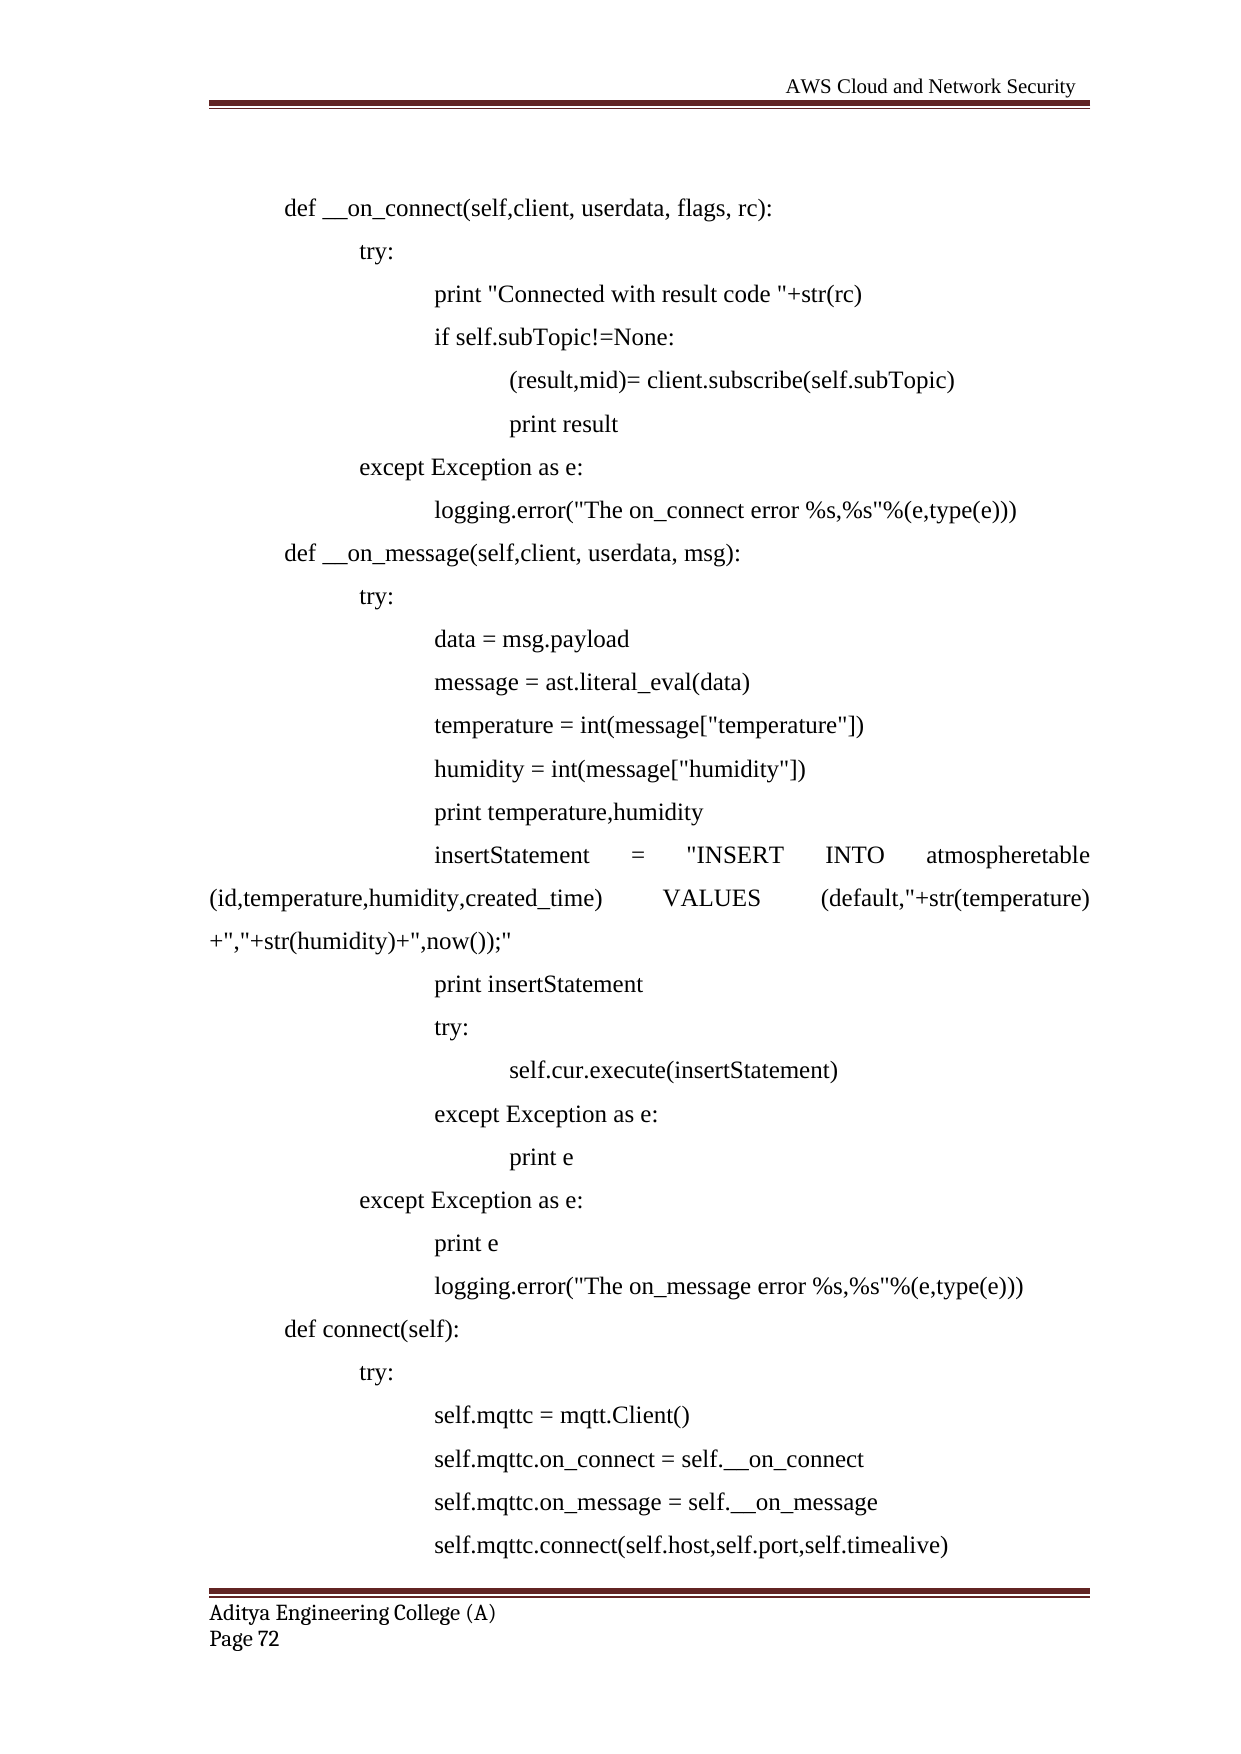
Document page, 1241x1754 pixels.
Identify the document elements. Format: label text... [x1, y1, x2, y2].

text data = msg.payload [209, 624, 1090, 653]
text self.mqttc.on_connect = self.__on_connect [209, 1444, 1090, 1472]
text print "Connected with result code "+str(rc) [209, 279, 1090, 308]
text self.mqttc.on_message = self.__on_message [209, 1487, 1090, 1516]
text except Exception as e: [209, 1099, 1090, 1127]
text (result,mid)= client.subscribe(self.subTopic) [209, 366, 1090, 394]
text print e [209, 1142, 1090, 1171]
text self.mqttc = mqtt.Client() [209, 1401, 1090, 1429]
text def __on_connect(self,client, userdata, flags, rc): [209, 193, 1090, 222]
text logging.error("The on_message error %s,%s"%(e,type(e))) [209, 1271, 1090, 1300]
text def connect(self): [209, 1314, 1090, 1343]
text self.cur.execute(insertStatement) [209, 1056, 1090, 1084]
text except Exception as e: [209, 452, 1090, 481]
text print e [209, 1228, 1090, 1257]
text def __on_message(self,client, userdata, msg): [209, 538, 1090, 567]
text print temperature,humidity [209, 797, 1090, 826]
text self.mqttc.connect(self.host,self.port,self.timealive) [209, 1530, 1090, 1559]
text logging.error("The on_connect error %s,%s"%(e,type(e))) [209, 495, 1090, 524]
text print insertStatement [209, 969, 1090, 998]
text try: [209, 236, 1090, 265]
text humidity = int(message["humidity"]) [209, 754, 1090, 782]
text print result [209, 409, 1090, 437]
text except Exception as e: [209, 1185, 1090, 1214]
text message = ast.literal_eval(data) [209, 667, 1090, 696]
text temperature = int(message["temperature"]) [209, 711, 1090, 739]
text try: [209, 581, 1090, 610]
text insertStatement = "INSERT INTO atmospheretable (id,temperature,humidity,created_time) VALUES (default,"+str(temperature)+","+str(humidity)+",now());" [209, 840, 1090, 955]
text try: [209, 1357, 1090, 1386]
text if self.subTopic!=None: [209, 322, 1090, 351]
text try: [209, 1012, 1090, 1041]
